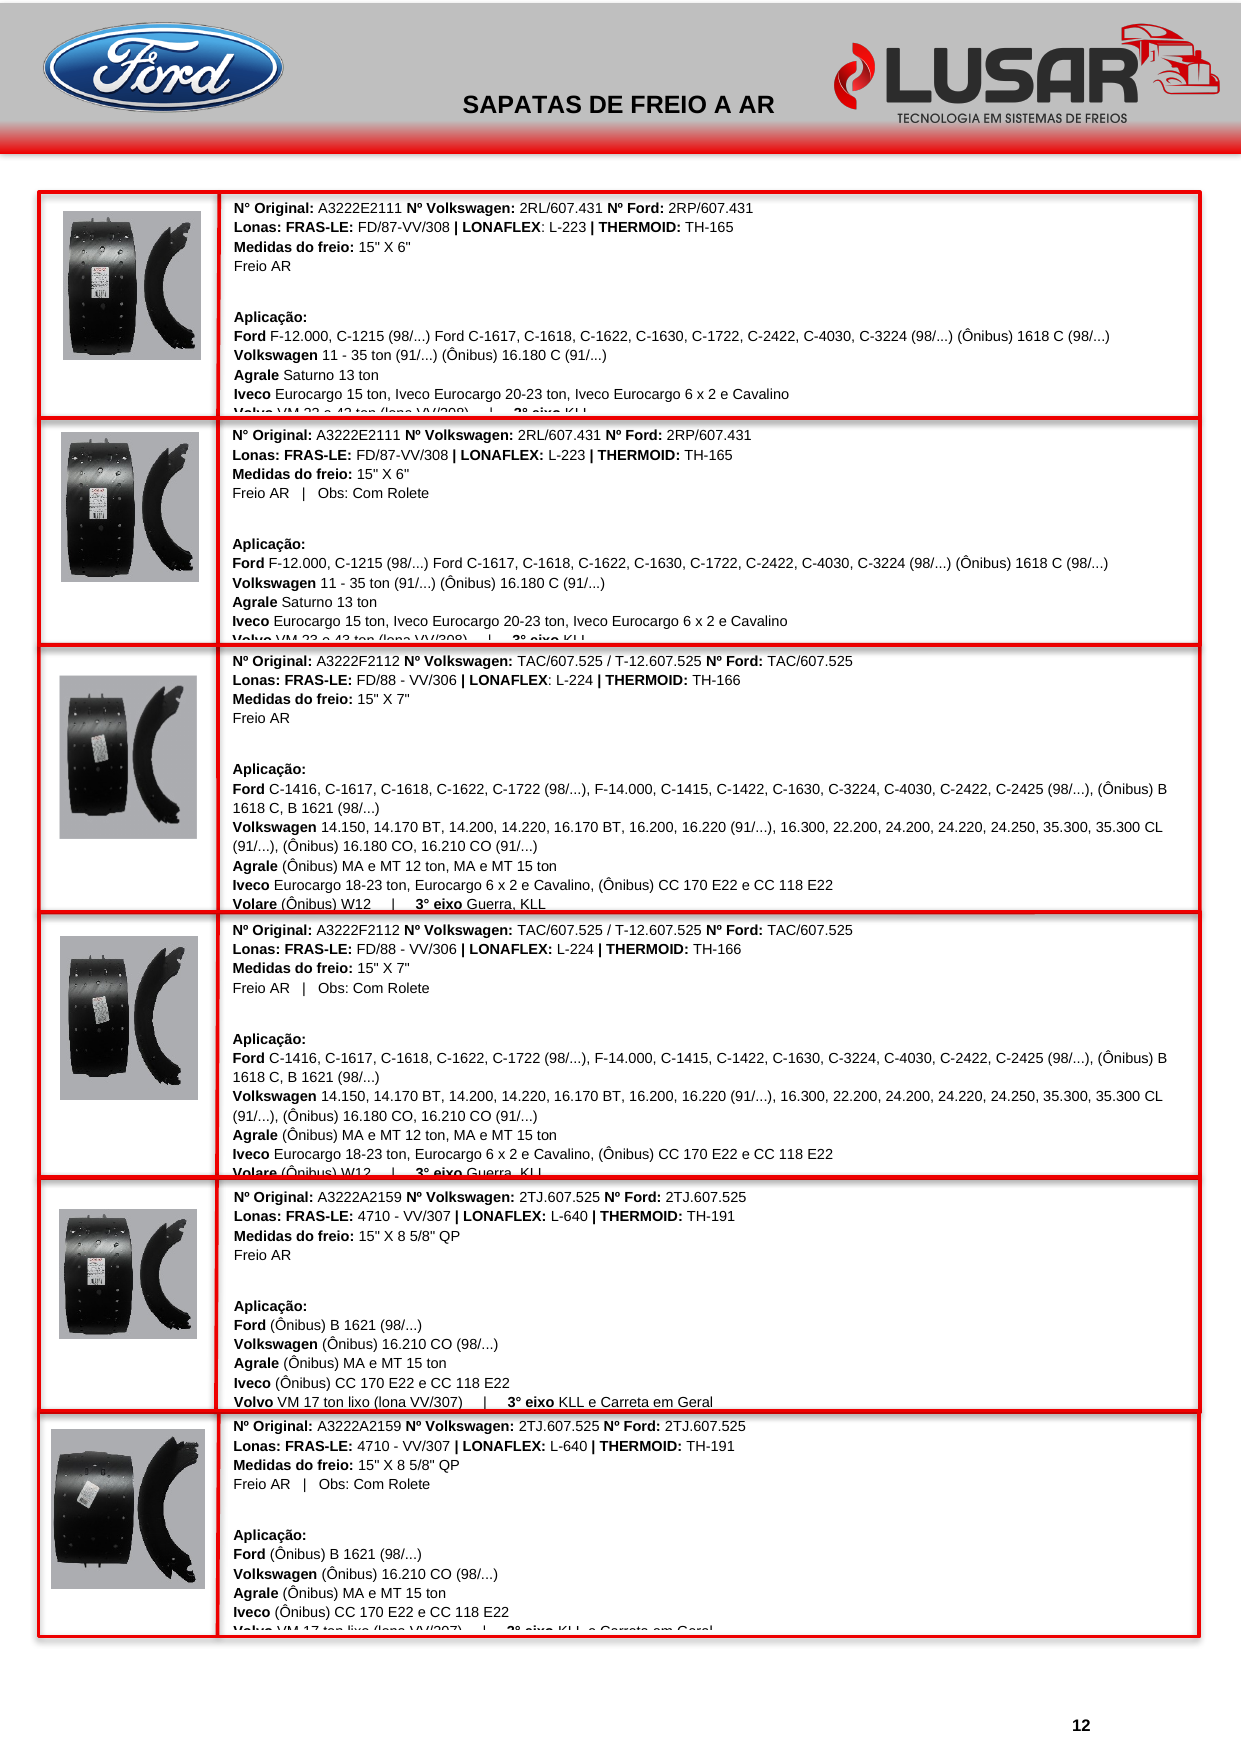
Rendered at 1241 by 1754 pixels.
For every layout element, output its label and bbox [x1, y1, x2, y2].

picture [60, 936, 198, 1100]
picture [59, 1209, 197, 1339]
picture [63, 211, 201, 360]
picture [60, 676, 196, 838]
picture [834, 14, 1231, 123]
picture [51, 1429, 205, 1589]
picture [61, 432, 199, 582]
picture [39, 14, 287, 119]
